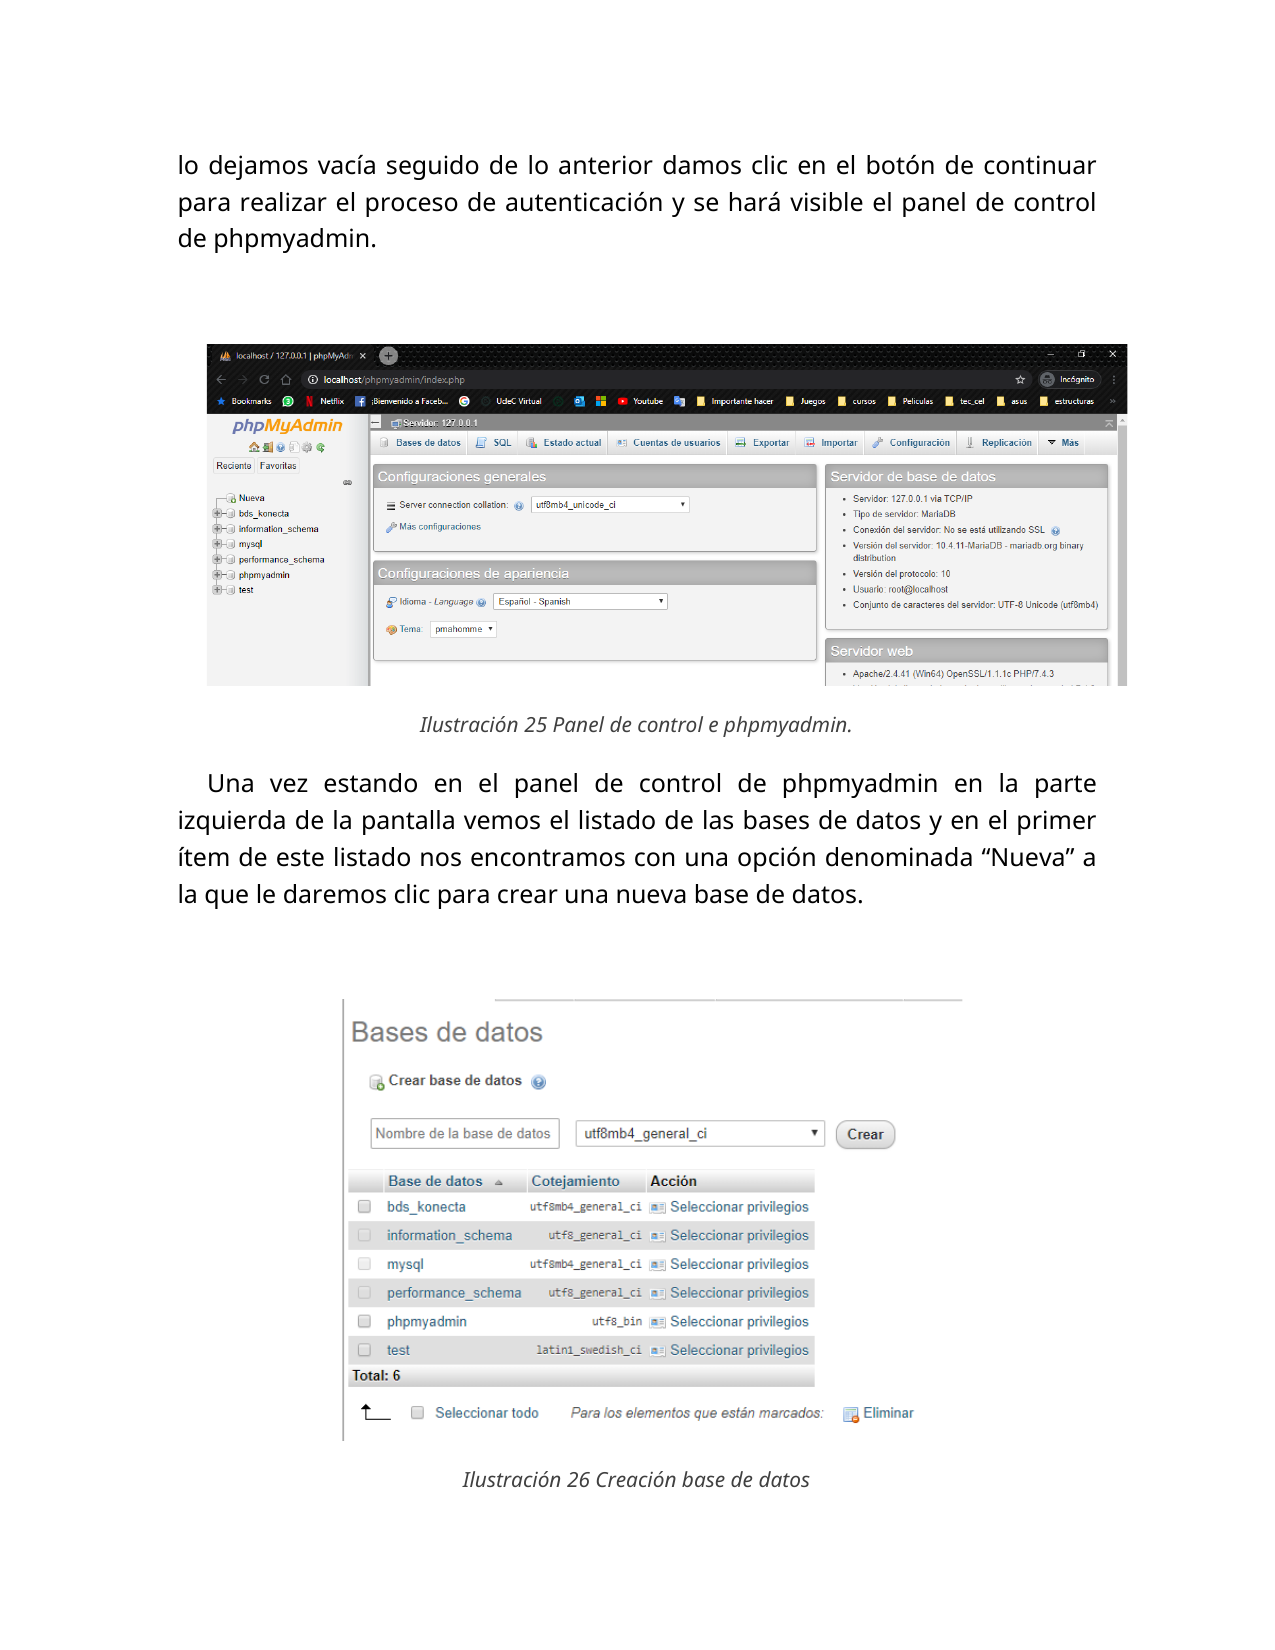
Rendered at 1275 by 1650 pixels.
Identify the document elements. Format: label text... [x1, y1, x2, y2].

text Una vez estando en el panel de control de phpmyadmin en la parte izquierda de la pantalla vemos el listado de las bases de datos y en el primer ítem de este listado nos encontramos con una opción denominada “Nueva” a la que le daremos clic para crear una nueva base de datos. [177, 766, 1098, 910]
picture [342, 999, 963, 1441]
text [177, 148, 1098, 255]
picture [206, 344, 1128, 686]
